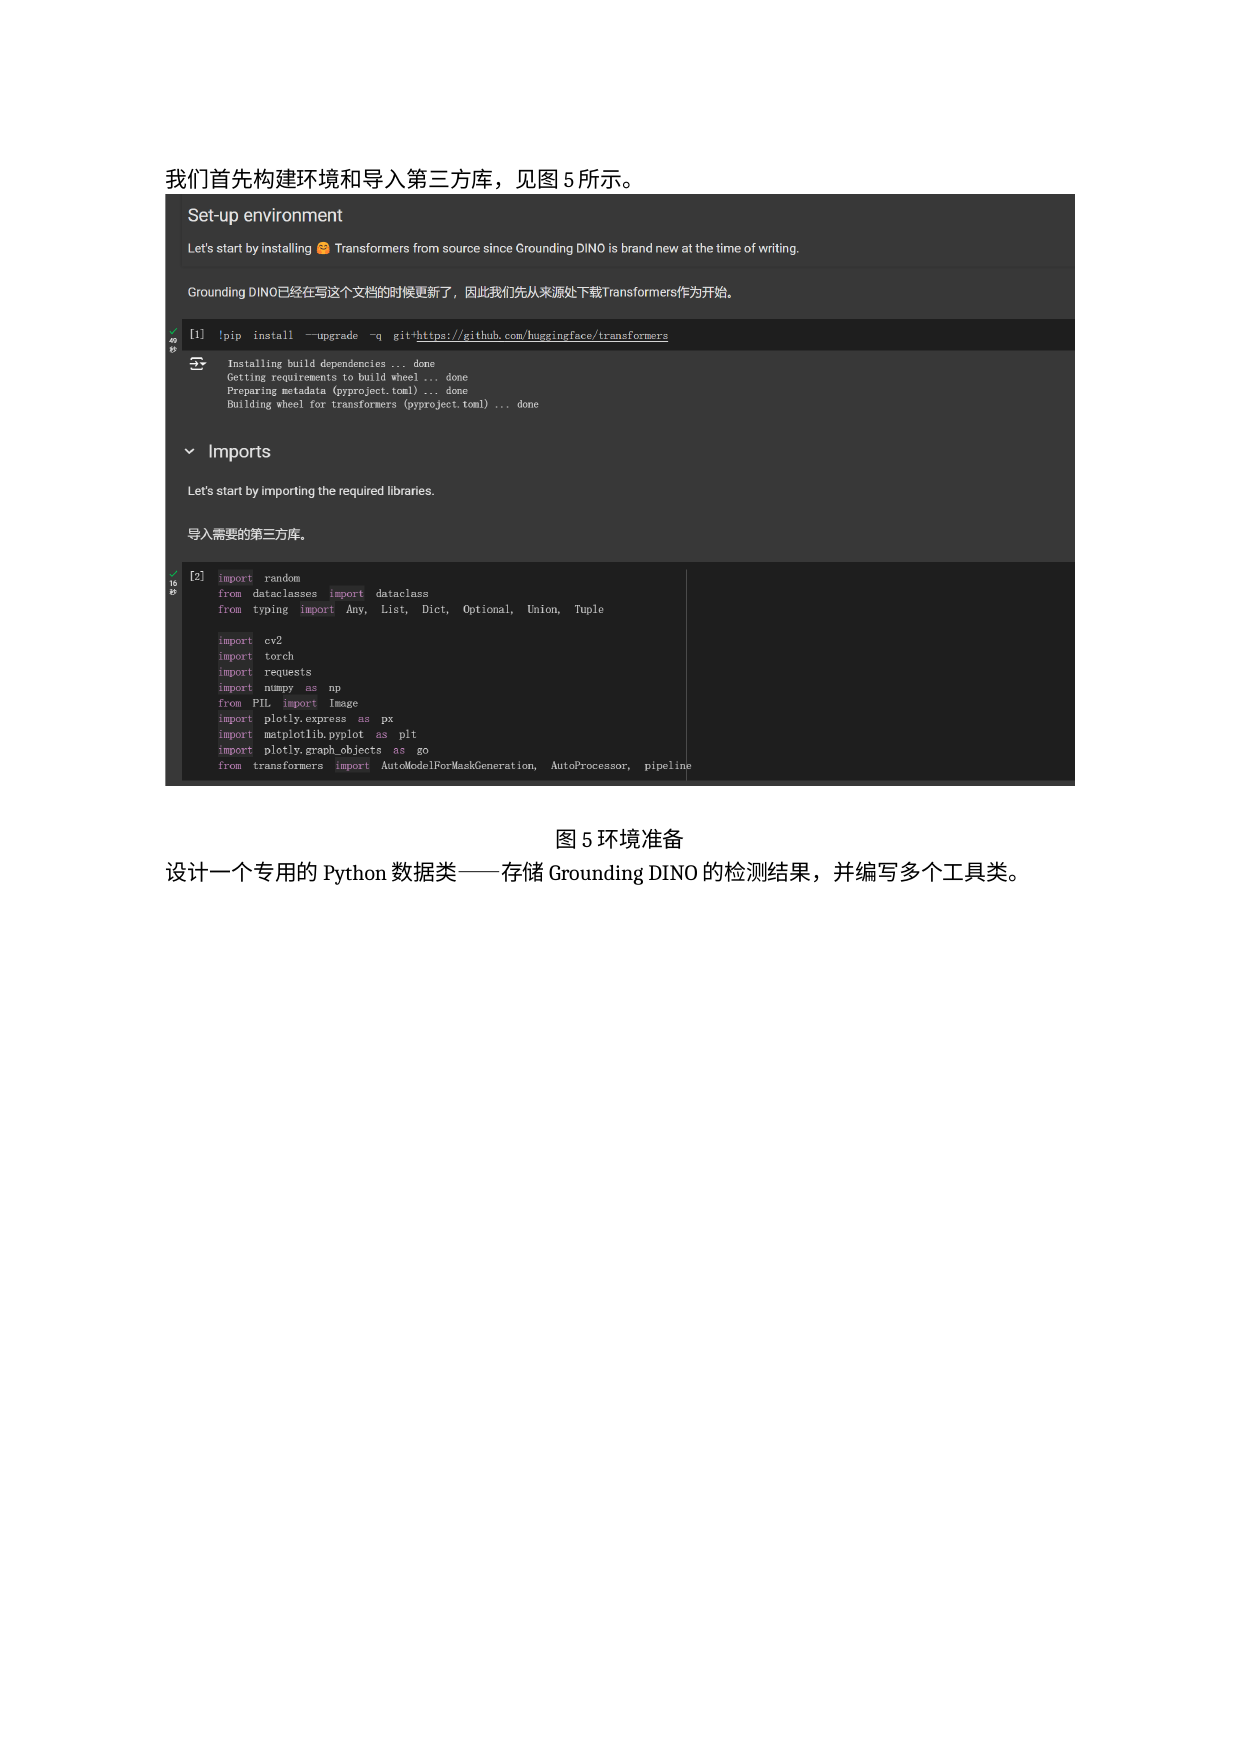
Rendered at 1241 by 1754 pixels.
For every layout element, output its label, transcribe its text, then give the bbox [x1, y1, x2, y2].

picture [165, 194, 1075, 786]
text 设计一个专用的Python数据类——存储Grounding DINO的检测结果，并编写多个工具类。 [165, 854, 1075, 887]
text 我们首先构建环境和导入第三方库，见图5所示。 [165, 162, 1075, 194]
text 图5 环境准备 [165, 822, 1075, 854]
